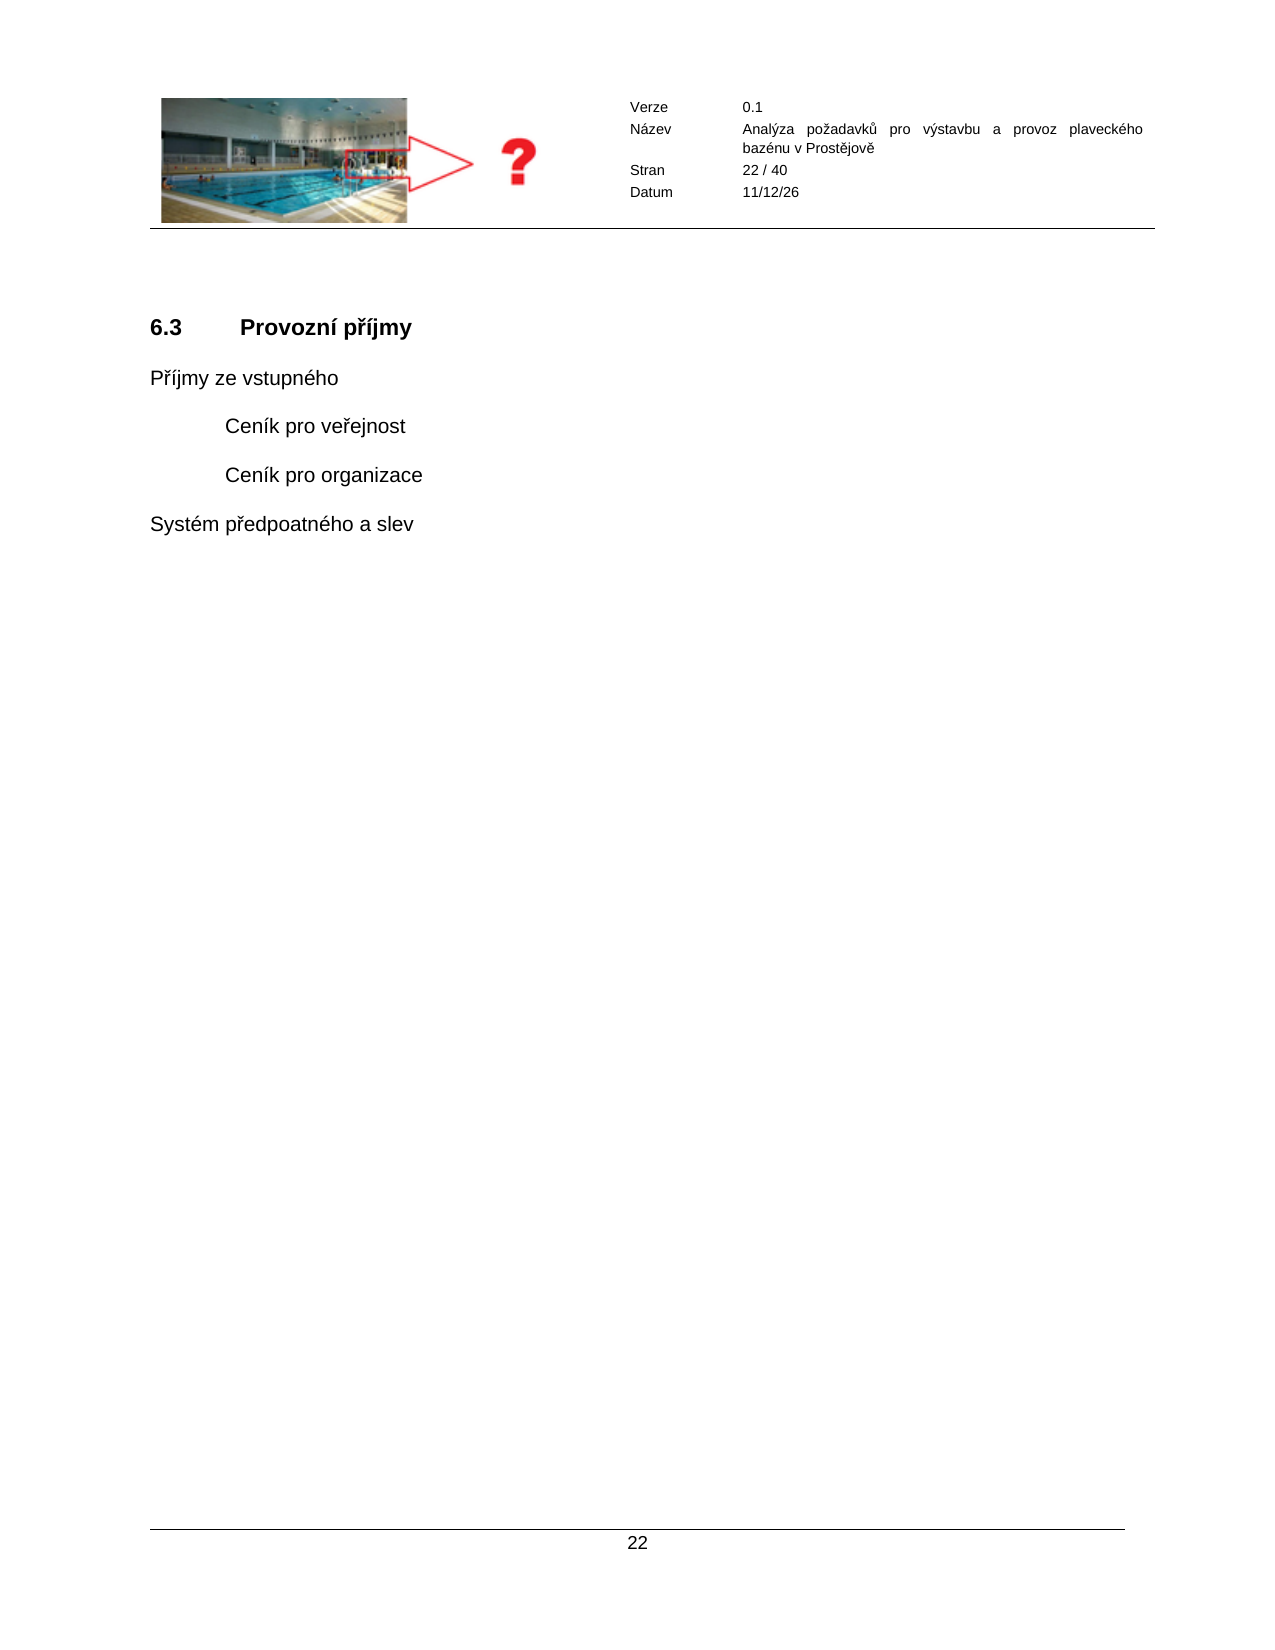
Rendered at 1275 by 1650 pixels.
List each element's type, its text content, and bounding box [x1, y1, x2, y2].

text Ceník pro veřejnost [150, 414, 1125, 438]
text Ceník pro organizace [150, 463, 1125, 487]
text Příjmy ze vstupného [150, 365, 1125, 389]
picture [161, 98, 619, 223]
subtitle Provozní příjmy [150, 314, 1125, 340]
text Systém předpoatného a slev [150, 512, 1125, 536]
